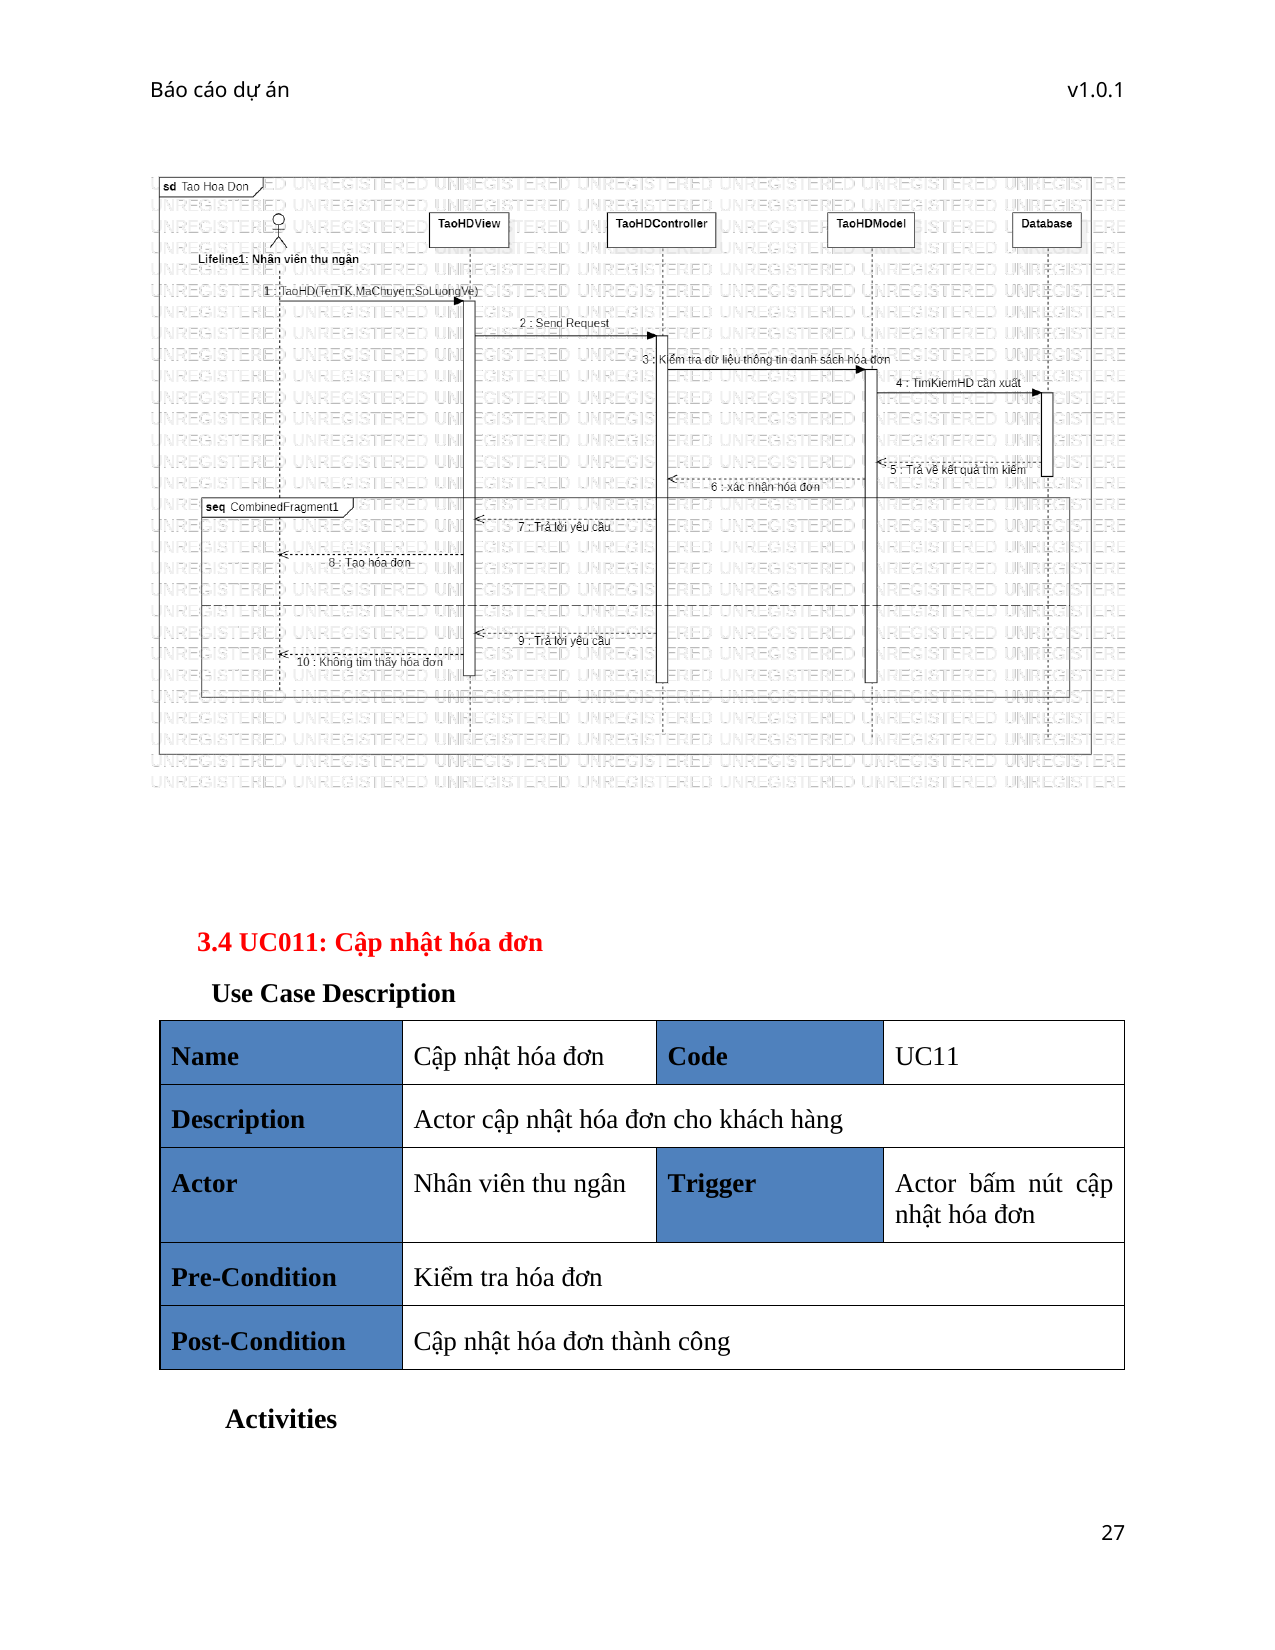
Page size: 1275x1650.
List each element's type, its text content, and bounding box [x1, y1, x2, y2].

table_cell Actor bấm nút cập nhật hóa đơn [884, 1148, 1124, 1242]
table_cell Kiểm tra hóa đơn [403, 1243, 1124, 1305]
picture [150, 168, 1125, 789]
table_header Name [161, 1021, 402, 1084]
table_cell Cập nhật hóa đơn thành công [403, 1306, 1124, 1369]
subtitle 3.4 UC011: Cập nhật hóa đơn [159, 926, 1125, 958]
table_cell Actor [161, 1148, 402, 1242]
text Activities [150, 1402, 1125, 1435]
table_cell Trigger [657, 1148, 883, 1242]
table_cell Post-Condition [161, 1306, 402, 1369]
table_cell Description [161, 1085, 402, 1147]
subtitle Use Case Description [159, 977, 1125, 1008]
table_header UC11 [884, 1021, 1124, 1084]
table_header Cập nhật hóa đơn [403, 1021, 656, 1084]
table_cell Actor cập nhật hóa đơn cho khách hàng [403, 1085, 1124, 1147]
table_cell Pre-Condition [161, 1243, 402, 1305]
table_cell Nhân viên thu ngân [403, 1148, 656, 1242]
table_header Code [657, 1021, 883, 1084]
